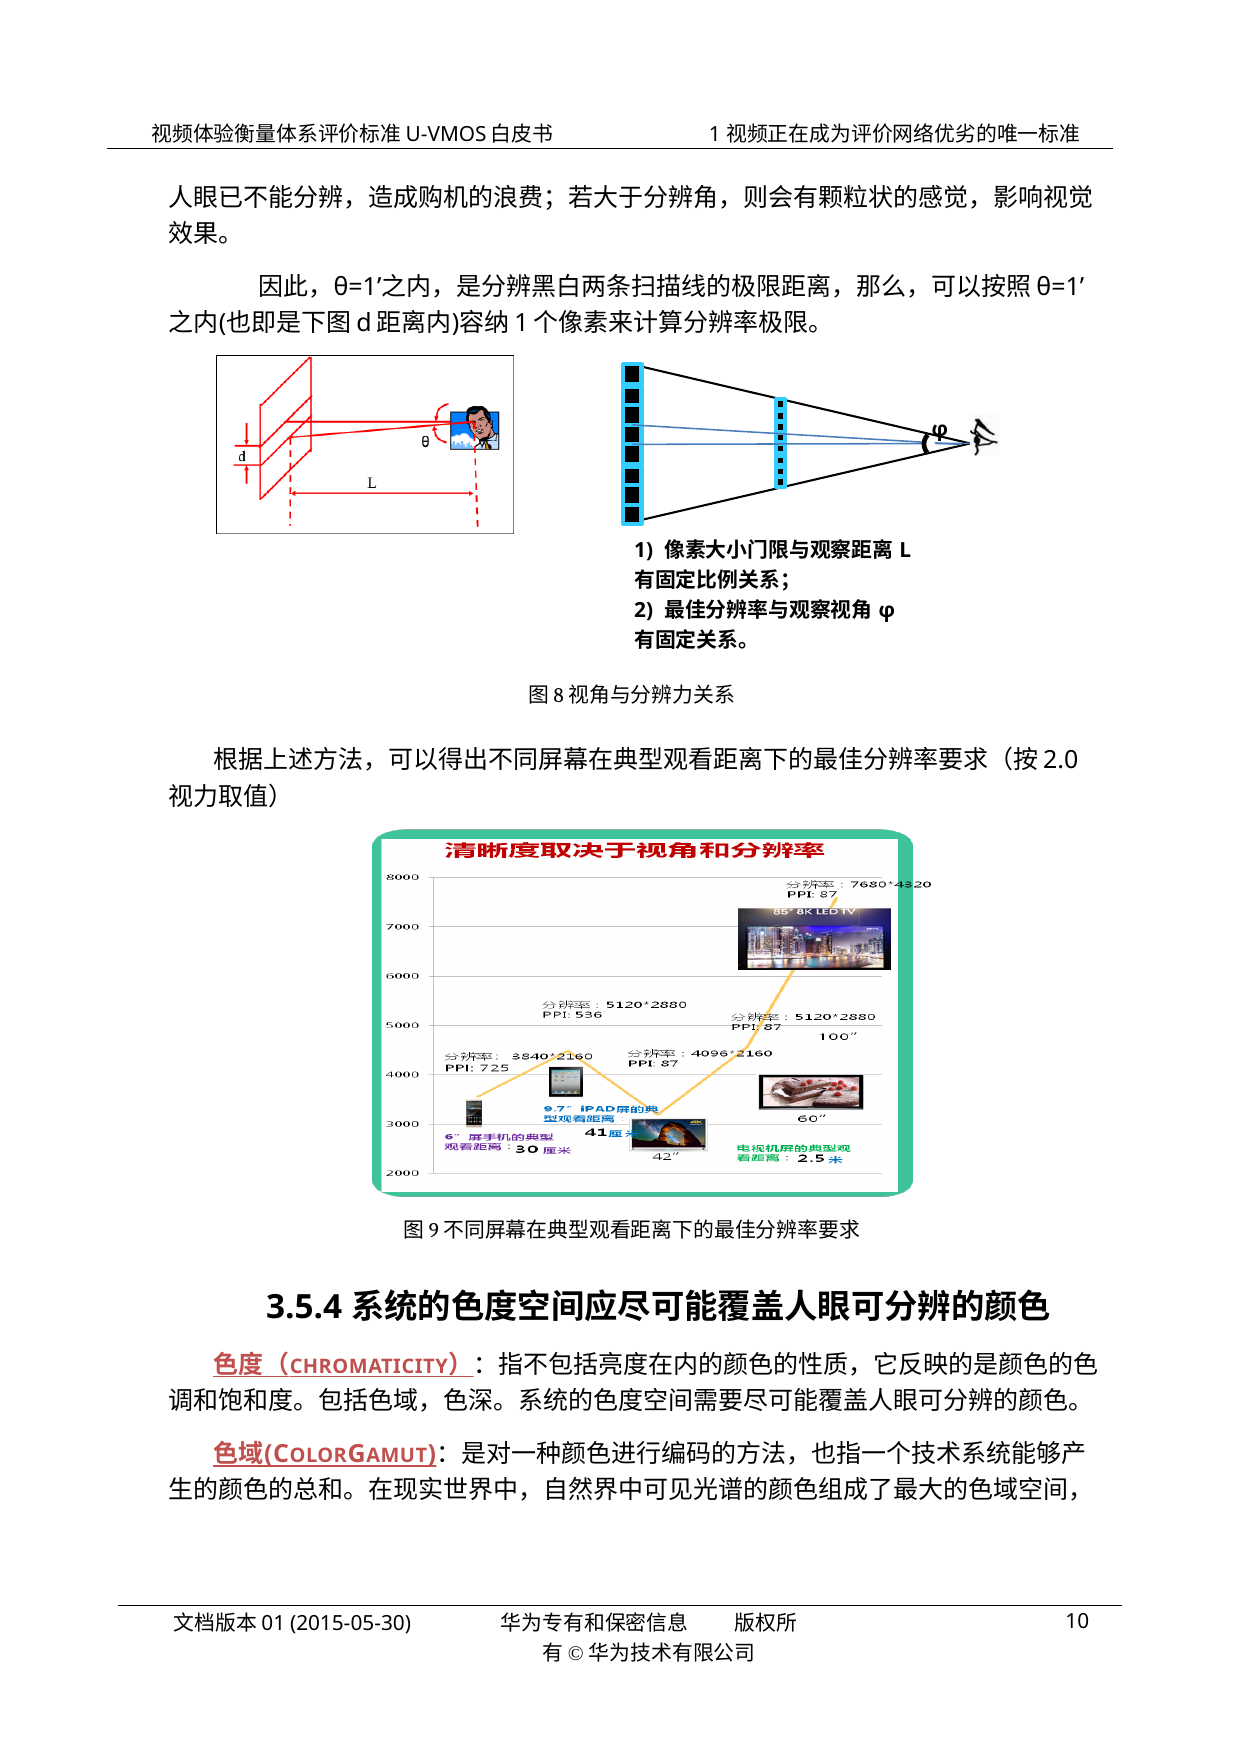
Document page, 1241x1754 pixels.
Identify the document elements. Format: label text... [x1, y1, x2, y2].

picture [371, 829, 942, 1197]
text 色度（chromaticity）：指不包括亮度在内的颜色的性质，它反映的是颜色的色调和饱和度。包括色域，色深。系统的色度空间需要尽可能覆盖人眼可分辨的颜色。 [169, 1344, 1100, 1417]
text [169, 177, 1100, 250]
picture [216, 355, 514, 534]
picture [970, 413, 1000, 456]
text 根据上述方法，可以得出不同屏幕在典型观看距离下的最佳分辨率要求（按2.0视力取值） [169, 740, 1100, 812]
text 图 8 视角与分辨力关系 [118, 678, 1100, 708]
subtitle 系统的色度空间应尽可能覆盖人眼可分辨的颜色 [222, 1279, 1100, 1328]
text 图 9 不同屏幕在典型观看距离下的最佳分辨率要求 [118, 1213, 1100, 1243]
text 因此，θ=1’之内，是分辨黑白两条扫描线的极限距离，那么，可以按照θ=1’之内(也即是下图d距离内)容纳1个像素来计算分辨率极限。 [169, 266, 1100, 339]
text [169, 1434, 1100, 1506]
